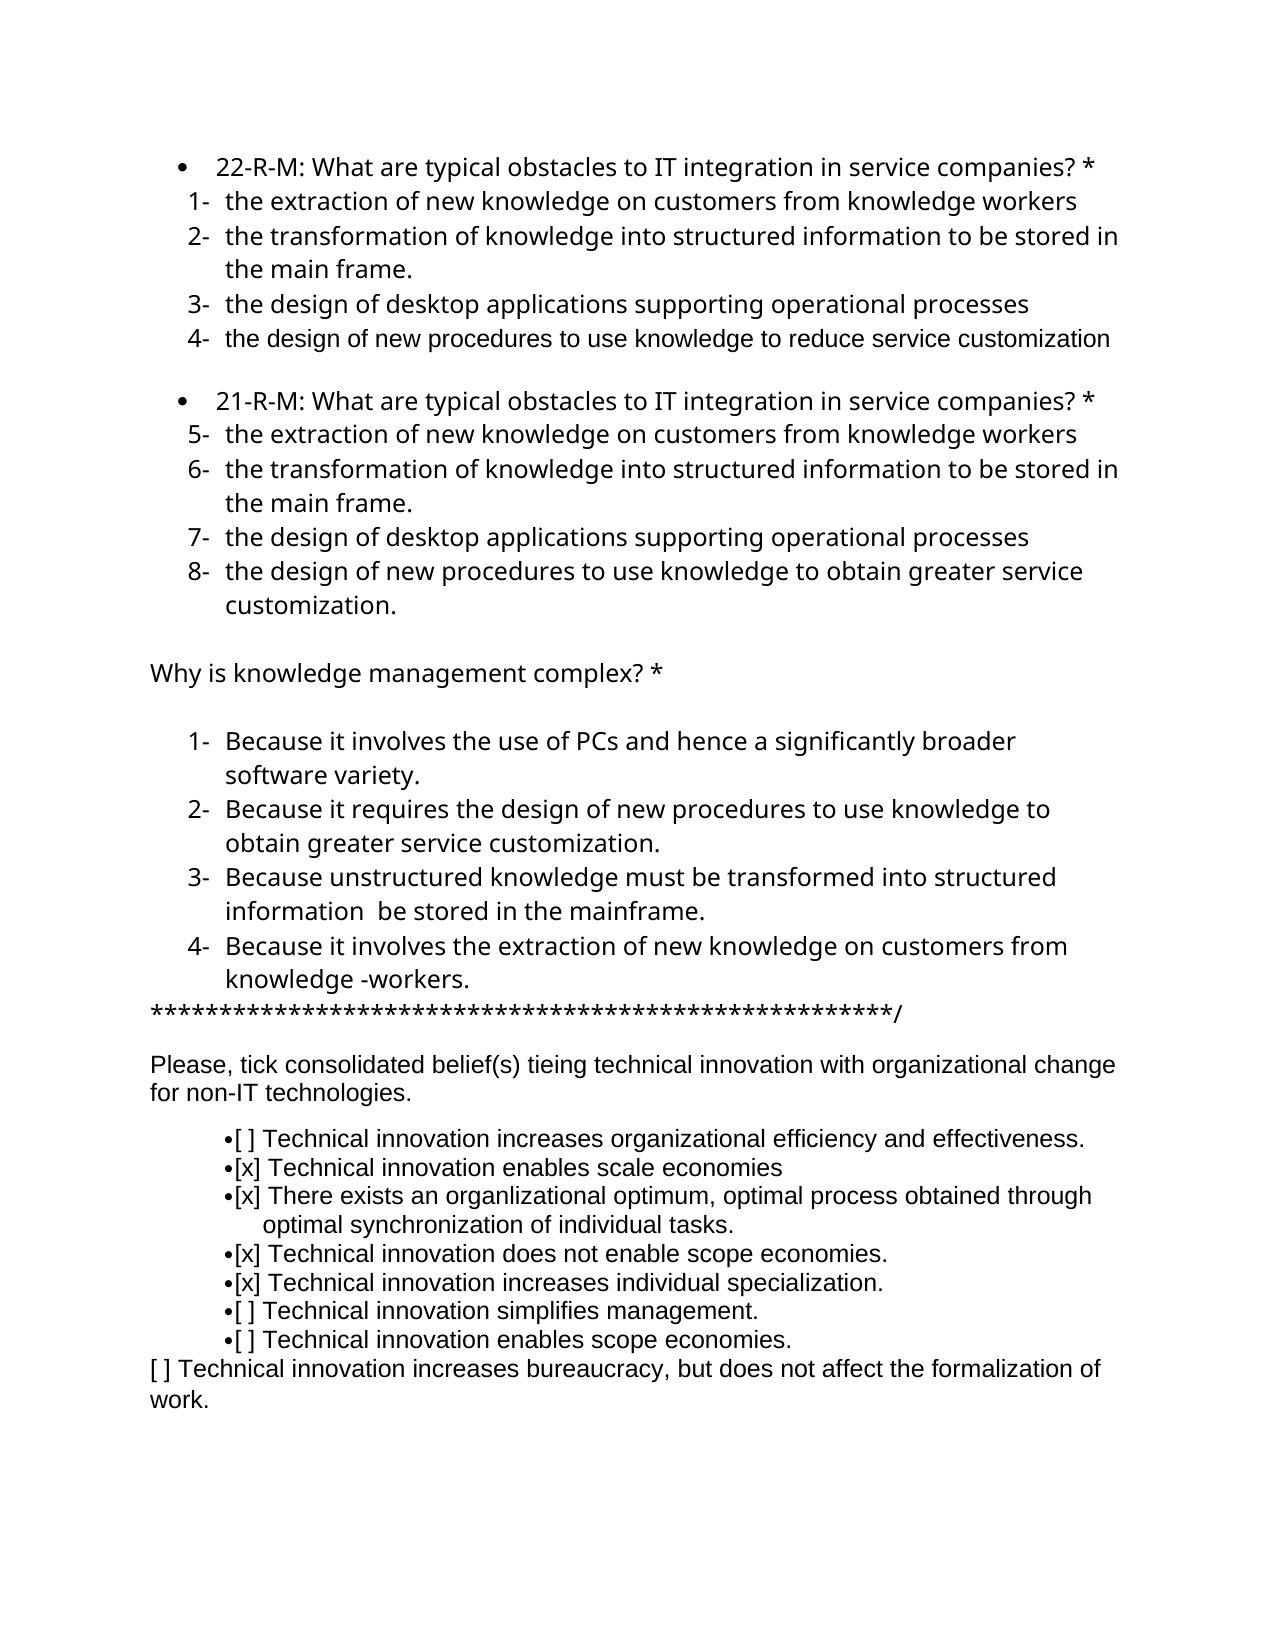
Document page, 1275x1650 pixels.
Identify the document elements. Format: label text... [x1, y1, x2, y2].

list [x] There exists an organlizational optimum, optimal process obtained through optimal synchronization of individual tasks. [225, 1181, 1125, 1239]
text ******************************************************/ [150, 996, 1125, 1030]
list [ ] Technical innovation enables scope economies. [225, 1325, 1125, 1354]
list Because it requires the design of new procedures to use knowledge to obtain greater service customization. [187, 792, 1125, 860]
list [x] Technical innovation does not enable scope economies. [225, 1239, 1125, 1268]
text [ ] Technical innovation increases bureaucracy, but does not affect the formalization of work. [150, 1354, 1125, 1414]
list [x] Technical innovation enables scale economies [225, 1153, 1125, 1181]
list Because it involves the use of PCs and hence a significantly broader software variety. [187, 724, 1125, 792]
list Because it involves the extraction of new knowledge on customers from knowledge -workers. [187, 928, 1125, 996]
list [x] Technical innovation increases individual specialization. [225, 1268, 1125, 1296]
list the design of new procedures to use knowledge to obtain greater service customization. [187, 553, 1125, 622]
list the transformation of knowledge into structured information to be stored in the main frame. [187, 451, 1125, 519]
list the extraction of new knowledge on customers from knowledge workers [187, 417, 1125, 451]
list the transformation of knowledge into structured information to be stored in the main frame. [187, 218, 1125, 286]
list the design of desktop applications supporting operational processes [187, 286, 1125, 320]
list the extraction of new knowledge on customers from knowledge workers [187, 184, 1125, 218]
list 22-R-M: What are typical obstacles to IT integration in service companies? * [178, 150, 1125, 184]
list [ ] Technical innovation increases organizational efficiency and effectiveness. [225, 1124, 1125, 1153]
list [ ] Technical innovation simplifies management. [225, 1296, 1125, 1325]
text Why is knowledge management complex? * [150, 656, 1125, 690]
list Because unstructured knowledge must be transformed into structured information be stored in the mainframe. [187, 860, 1125, 928]
list 21-R-M: What are typical obstacles to IT integration in service companies? * [178, 383, 1125, 417]
text Please, tick consolidated belief(s) tieing technical innovation with organizational change for non-IT technologies. [150, 1050, 1125, 1107]
list the design of new procedures to use knowledge to reduce service customization [187, 320, 1125, 354]
list the design of desktop applications supporting operational processes [187, 519, 1125, 553]
